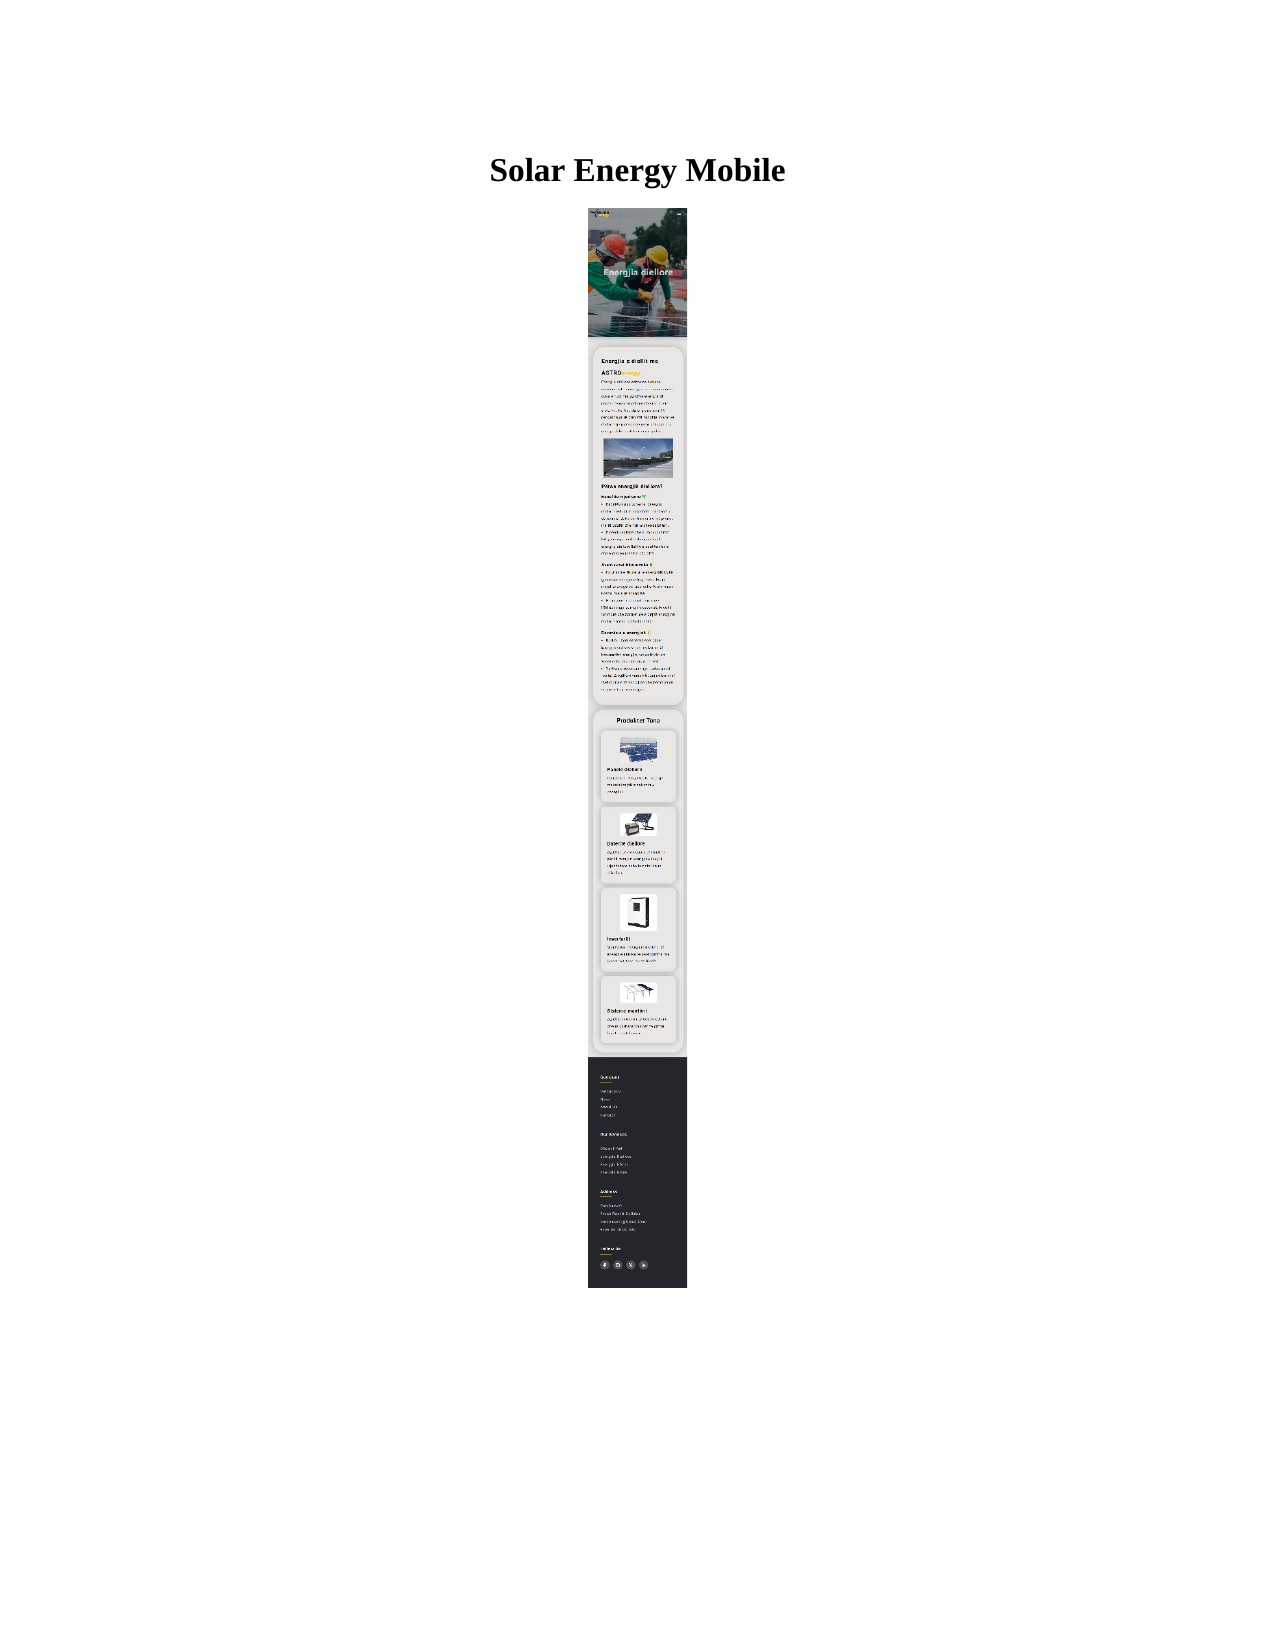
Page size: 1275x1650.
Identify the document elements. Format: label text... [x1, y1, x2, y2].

text Solar Energy Mobile [150, 150, 1125, 188]
picture [588, 208, 688, 1288]
